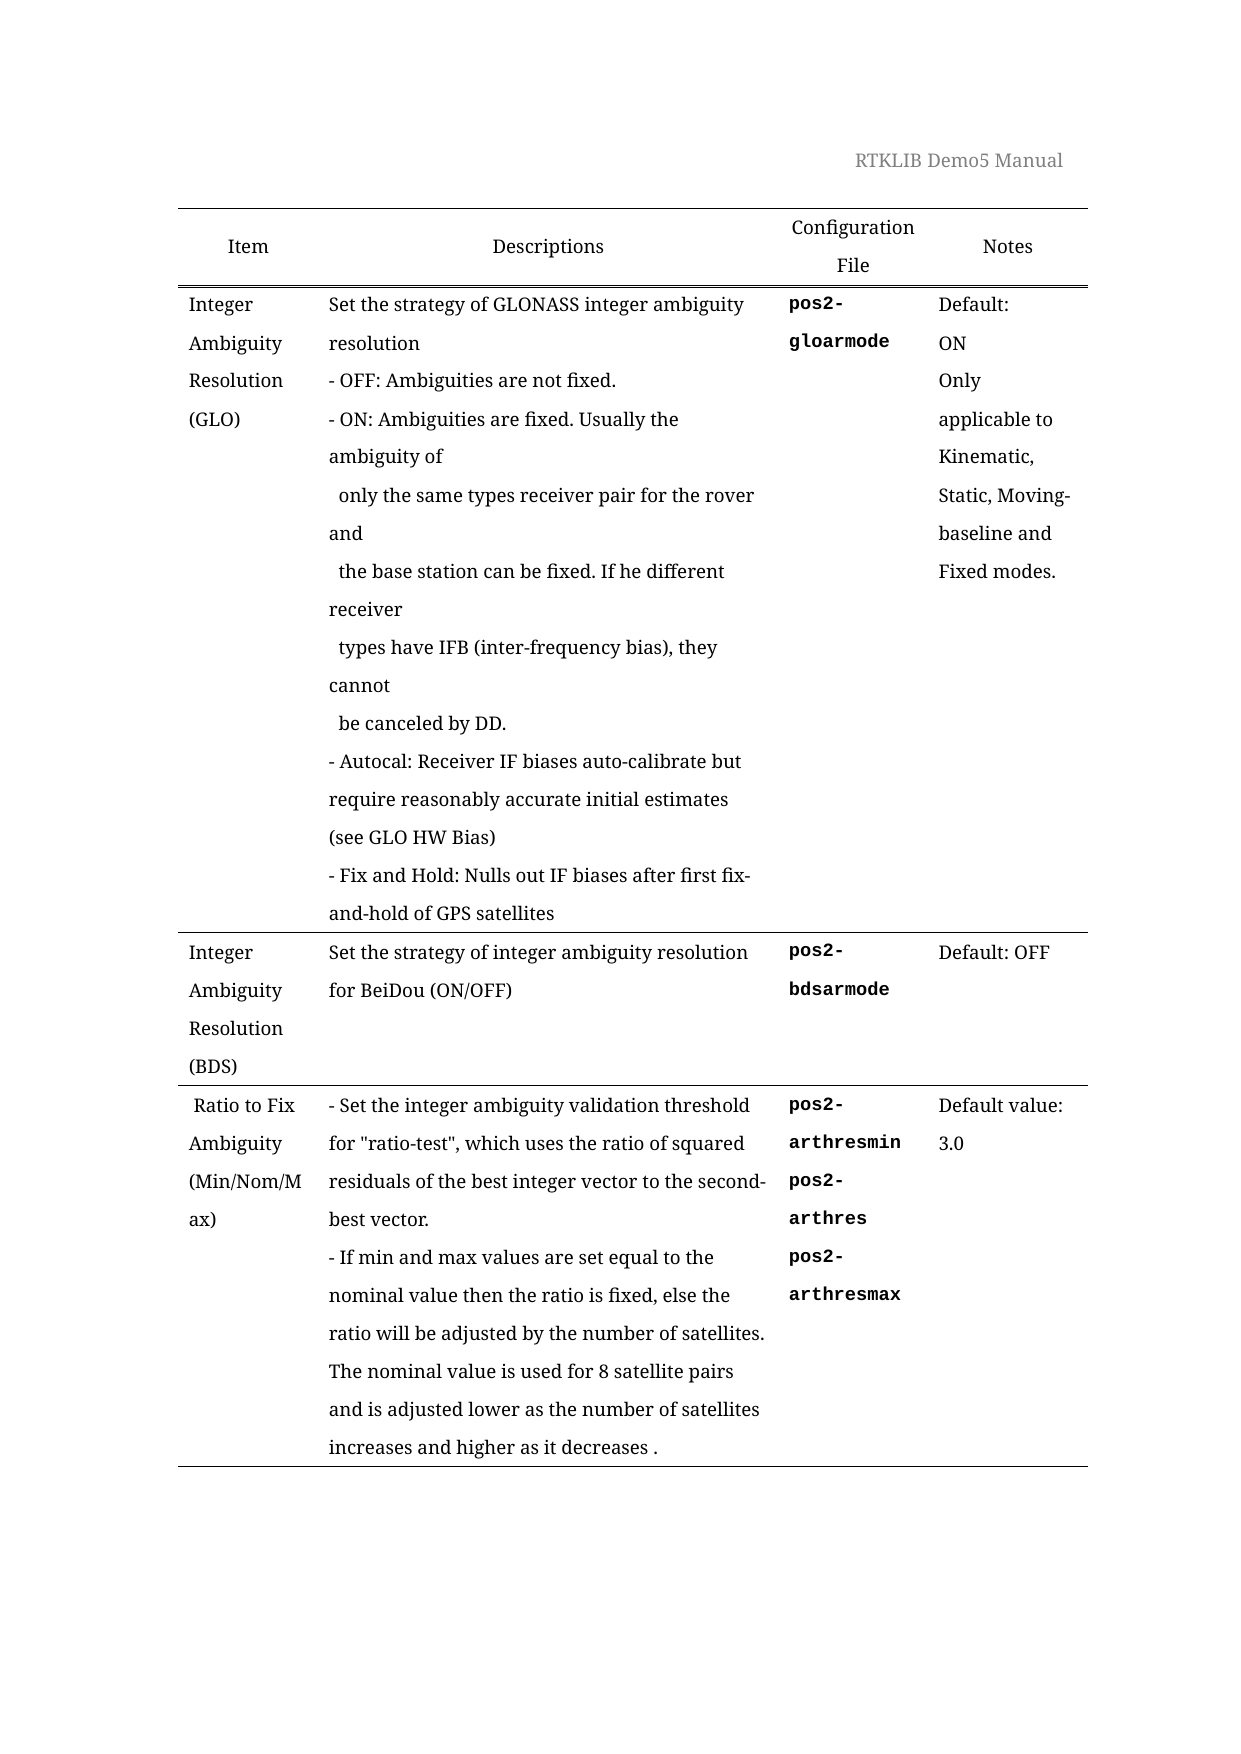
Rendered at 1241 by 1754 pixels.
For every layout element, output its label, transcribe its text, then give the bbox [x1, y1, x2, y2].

table_cell pos2- bdsarmode [778, 933, 928, 1085]
table_cell Default: OFF [928, 933, 1087, 1085]
table_header Descriptions [319, 209, 778, 284]
table_cell Integer Ambiguity Resolution (BDS) [178, 933, 318, 1085]
table_cell - Set the integer ambiguity validation threshold for "ratio-test", which uses the ratio of squared residuals of the best integer vector to the second-best vector. - If min and max values are set equal to the nominal value then the ratio is fixed, else the ratio will be adjusted by the number of satellites. The nominal value is used for 8 satellite pairs and is adjusted lower as the number of satellites increases and higher as it decreases . [319, 1086, 778, 1466]
table_cell Ratio to Fix Ambiguity (Min/Nom/Max) [178, 1086, 318, 1466]
table_cell pos2- gloarmode [778, 288, 928, 932]
table_header Configuration File [778, 209, 928, 284]
table_header Notes [928, 209, 1087, 284]
table_cell Set the strategy of GLONASS integer ambiguity resolution - OFF: Ambiguities are not fixed. - ON: Ambiguities are fixed. Usually the ambiguity of only the same types receiver pair for the rover and the base station can be fixed. If he different receiver types have IFB (inter-frequency bias), they cannot be canceled by DD. - Autocal: Receiver IF biases auto-calibrate but require reasonably accurate initial estimates (see GLO HW Bias) - Fix and Hold: Nulls out IF biases after first fix-and-hold of GPS satellites [319, 288, 778, 932]
table_cell Default: ON Only applicable to Kinematic, Static, Moving- baseline and Fixed modes. [928, 288, 1087, 932]
table_cell Default value: 3.0 [928, 1086, 1087, 1466]
table_cell pos2-arthresmin pos2- arthres pos2-arthresmax [778, 1086, 928, 1466]
table_cell Set the strategy of integer ambiguity resolution for BeiDou (ON/OFF) [319, 933, 778, 1085]
table_header Item [178, 209, 318, 284]
table_cell Integer Ambiguity Resolution (GLO) [178, 288, 318, 932]
